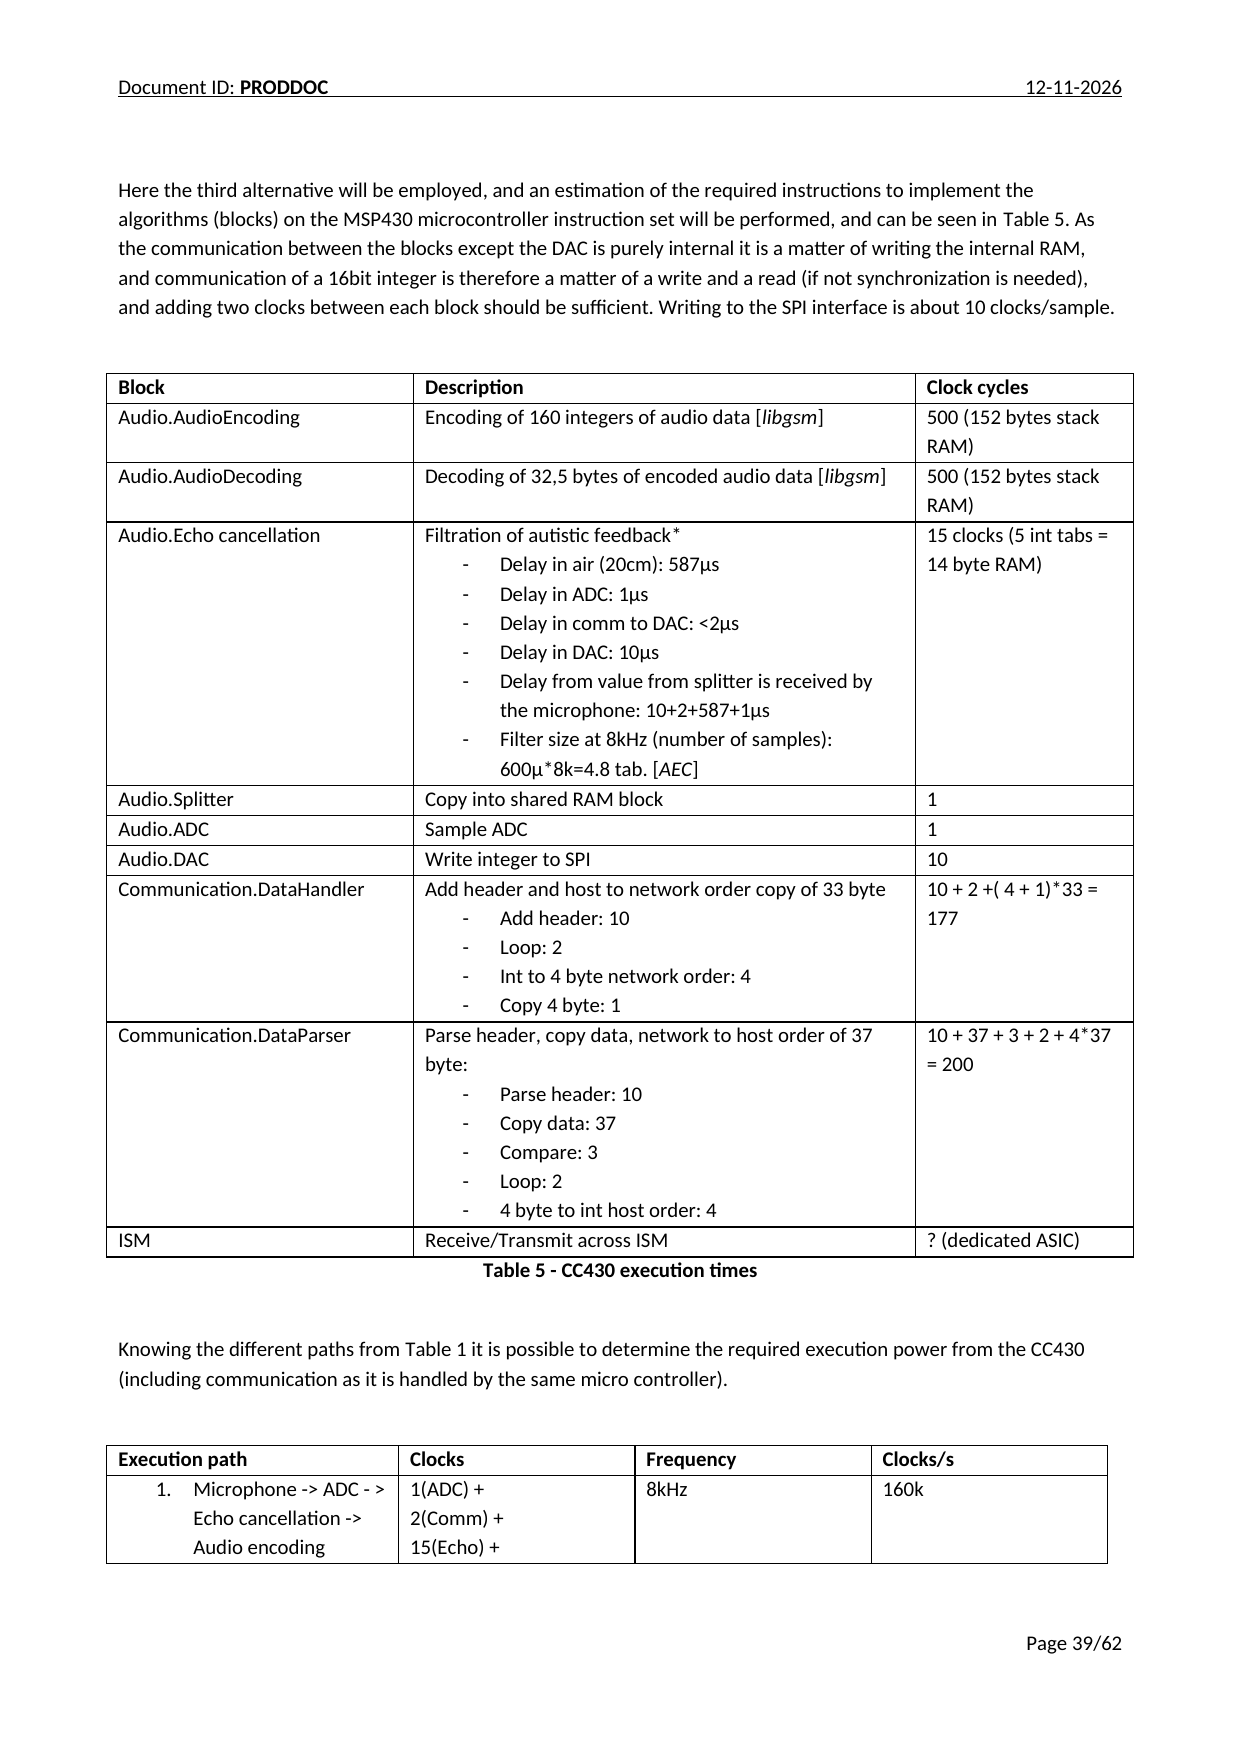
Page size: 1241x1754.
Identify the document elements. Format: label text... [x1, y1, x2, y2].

table_cell Sample ADC [414, 816, 915, 845]
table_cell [399, 1476, 634, 1563]
table_cell 1 [916, 816, 1133, 845]
text Table 5 - CC430 execution times [118, 1258, 1122, 1283]
table_cell Parse header, copy data, network to host order of 37 byte: Parse header: 10 Copy data: 37 Compare: 3 Loop: 2 4 byte to int host order: 4 [414, 1023, 915, 1226]
table_header Execution path [107, 1446, 398, 1475]
table_cell 1 [916, 786, 1133, 815]
table_cell Receive/Transmit across ISM [414, 1228, 915, 1256]
table_cell 10 [916, 846, 1133, 875]
table_cell 8kHz [636, 1476, 871, 1563]
table_header Block [107, 374, 413, 403]
text Here the third alternative will be employed, and an estimation of the required instructions to implement the algorithms (blocks) on the MSP430 microcontroller instruction set will be performed, and can be seen in Table 5. As the communication between the blocks except the DAC is purely internal it is a matter of writing the internal RAM, and communication of a 16bit integer is therefore a matter of a write and a read (if not synchronization is needed), and adding two clocks between each block should be sufficient. Writing to the SPI interface is about 10 clocks/sample. [118, 177, 1122, 319]
table_cell Audio.Splitter [107, 786, 413, 815]
table_cell 10 + 2 +( 4 + 1)*33 = 177 [916, 876, 1133, 1021]
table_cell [107, 1476, 398, 1563]
table_header Clocks/s [872, 1446, 1107, 1475]
table_cell Communication.DataHandler [107, 876, 413, 1021]
table_cell Encoding of 160 integers of audio data [libgsm] [414, 404, 915, 462]
table_cell 15 clocks (5 int tabs = 14 byte RAM) [916, 523, 1133, 785]
table_header Frequency [636, 1446, 871, 1475]
table_cell Copy into shared RAM block [414, 786, 915, 815]
table_cell Write integer to SPI [414, 846, 915, 875]
table_cell Audio.AudioDecoding [107, 463, 413, 521]
table_cell ISM [107, 1228, 413, 1256]
table_cell Audio.Echo cancellation [107, 523, 413, 785]
table_cell Filtration of autistic feedback* Delay in air (20cm): 587µs Delay in ADC: 1µs Delay in comm to DAC: <2µs Delay in DAC: 10µs Delay from value from splitter is received by the microphone: 10+2+587+1µs Filter size at 8kHz (number of samples): 600µ*8k=4.8 tab. [AEC] [414, 523, 915, 785]
table_cell 500 (152 bytes stack RAM) [916, 463, 1133, 521]
table_cell Audio.AudioEncoding [107, 404, 413, 462]
table_cell Decoding of 32,5 bytes of encoded audio data [libgsm] [414, 463, 915, 521]
table_cell ? (dedicated ASIC) [916, 1228, 1133, 1256]
table_cell 500 (152 bytes stack RAM) [916, 404, 1133, 462]
table_header Clocks [399, 1446, 634, 1475]
table_cell Add header and host to network order copy of 33 byte Add header: 10 Loop: 2 Int to 4 byte network order: 4 Copy 4 byte: 1 [414, 876, 915, 1021]
table_header Clock cycles [916, 374, 1133, 403]
table_cell Audio.ADC [107, 816, 413, 845]
table_cell 160k [872, 1476, 1107, 1563]
text Knowing the different paths from Table 1 it is possible to determine the required execution power from the CC430 (including communication as it is handled by the same micro controller). [118, 1337, 1122, 1391]
table_cell 10 + 37 + 3 + 2 + 4*37 = 200 [916, 1023, 1133, 1226]
table_cell Communication.DataParser [107, 1023, 413, 1226]
table_header Description [414, 374, 915, 403]
table_cell Audio.DAC [107, 846, 413, 875]
